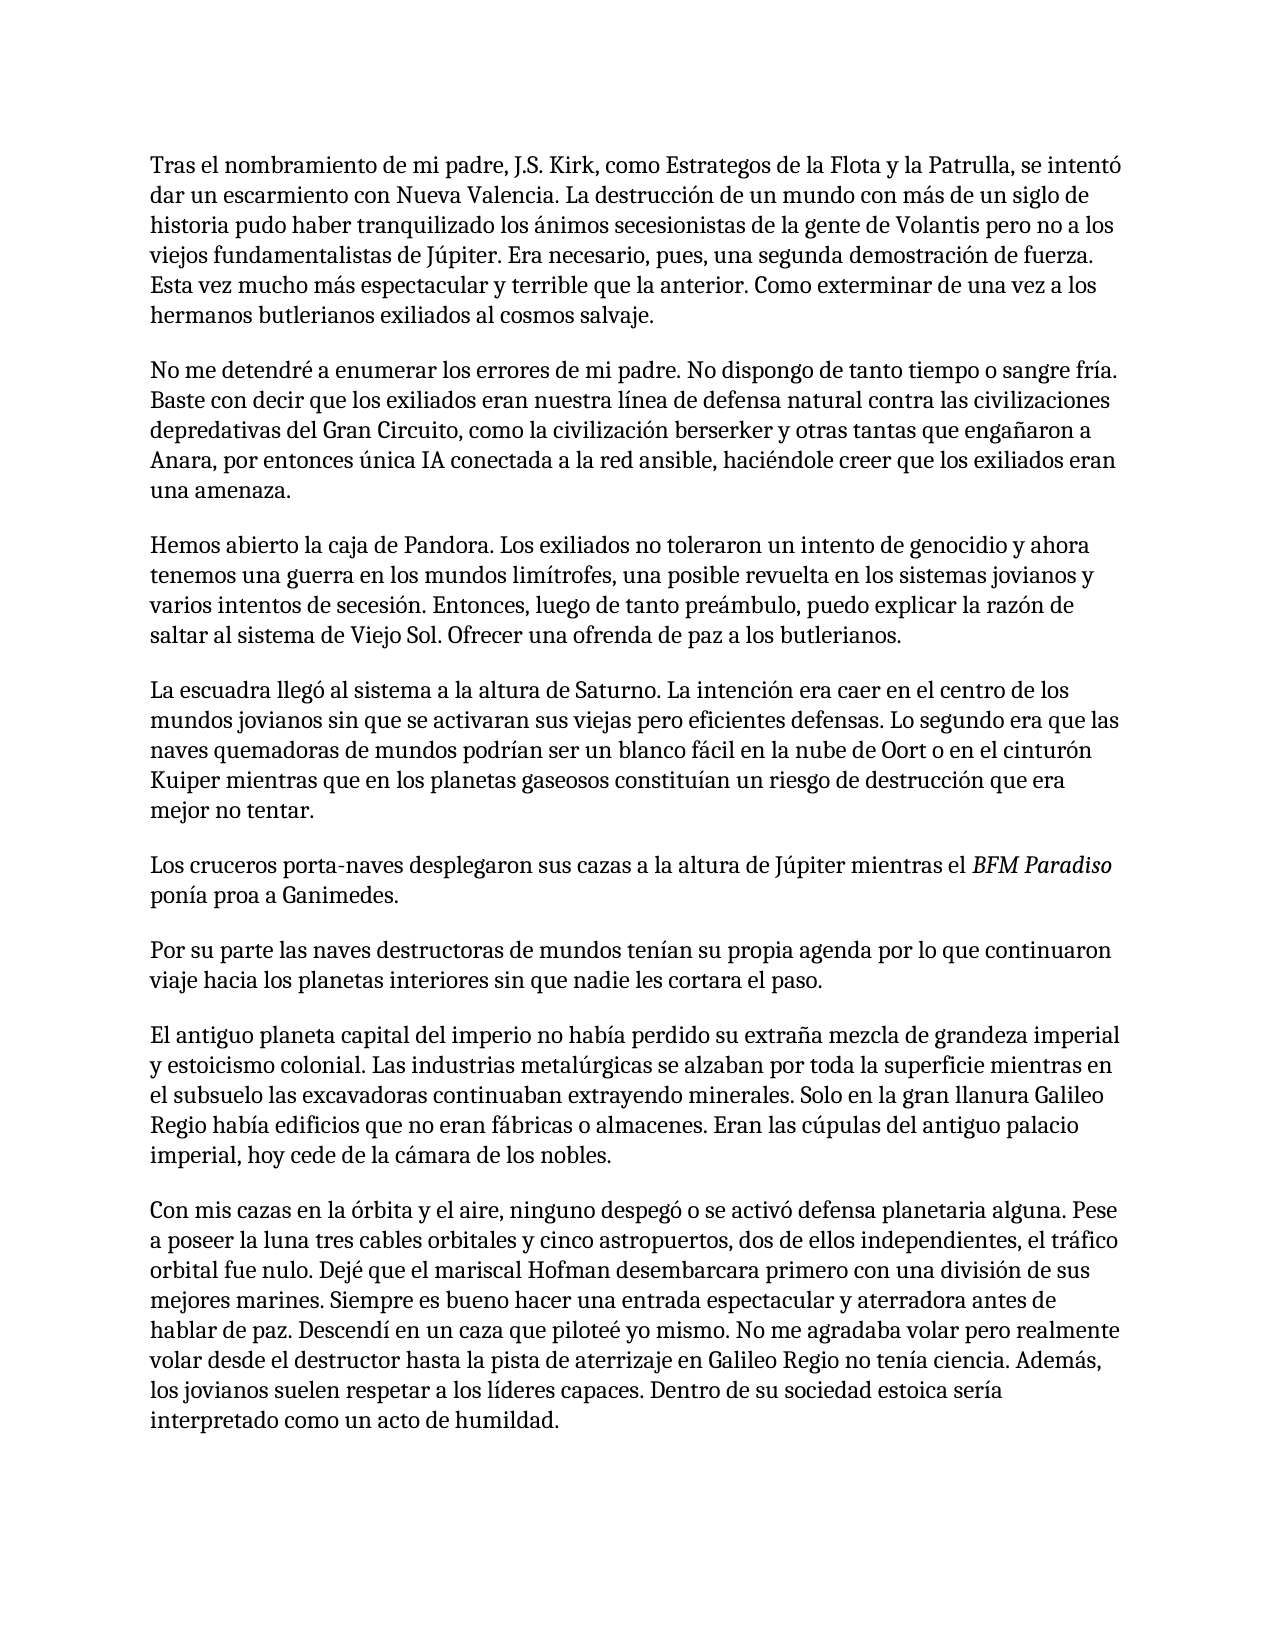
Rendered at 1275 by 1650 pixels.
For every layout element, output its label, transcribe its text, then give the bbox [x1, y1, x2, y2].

text La escuadra llegó al sistema a la altura de Saturno. La intención era caer en el centro de los mundos jovianos sin que se activaran sus viejas pero eficientes defensas. Lo segundo era que las naves quemadoras de mundos podrían ser un blanco fácil en la nube de Oort o en el cinturón Kuiper mientras que en los planetas gaseosos constituían un riesgo de destrucción que era mejor no tentar. [150, 675, 1125, 825]
text Hemos abierto la caja de Pandora. Los exiliados no toleraron un intento de genocidio y ahora tenemos una guerra en los mundos limítrofes, una posible revuelta en los sistemas jovianos y varios intentos de secesión. Entonces, luego de tanto preámbulo, puedo explicar la razón de saltar al sistema de Viejo Sol. Ofrecer una ofrenda de paz a los butlerianos. [150, 530, 1125, 650]
text No me detendré a enumerar los errores de mi padre. No dispongo de tanto tiempo o sangre fría. Baste con decir que los exiliados eran nuestra línea de defensa natural contra las civilizaciones depredativas del Gran Circuito, como la civilización berserker y otras tantas que engañaron a Anara, por entonces única IA conectada a la red ansible, haciéndole creer que los exiliados eran una amenaza. [150, 355, 1125, 505]
text Tras el nombramiento de mi padre, J.S. Kirk, como Estrategos de la Flota y la Patrulla, se intentó dar un escarmiento con Nueva Valencia. La destrucción de un mundo con más de un siglo de historia pudo haber tranquilizado los ánimos secesionistas de la gente de Volantis pero no a los viejos fundamentalistas de Júpiter. Era necesario, pues, una segunda demostración de fuerza. Esta vez mucho más espectacular y terrible que la anterior. Como exterminar de una vez a los hermanos butlerianos exiliados al cosmos salvaje. [150, 150, 1125, 330]
text Los cruceros porta-naves desplegaron sus cazas a la altura de Júpiter mientras el BFM Paradiso ponía proa a Ganimedes. [150, 850, 1125, 910]
text Por su parte las naves destructoras de mundos tenían su propia agenda por lo que continuaron viaje hacia los planetas interiores sin que nadie les cortara el paso. [150, 935, 1125, 995]
text El antiguo planeta capital del imperio no había perdido su extraña mezcla de grandeza imperial y estoicismo colonial. Las industrias metalúrgicas se alzaban por toda la superficie mientras en el subsuelo las excavadoras continuaban extrayendo minerales. Solo en la gran llanura Galileo Regio había edificios que no eran fábricas o almacenes. Eran las cúpulas del antiguo palacio imperial, hoy cede de la cámara de los nobles. [150, 1020, 1125, 1170]
text Con mis cazas en la órbita y el aire, ninguno despegó o se activó defensa planetaria alguna. Pese a poseer la luna tres cables orbitales y cinco astropuertos, dos de ellos independientes, el tráfico orbital fue nulo. Dejé que el mariscal Hofman desembarcara primero con una división de sus mejores marines. Siempre es bueno hacer una entrada espectacular y aterradora antes de hablar de paz. Descendí en un caza que piloteé yo mismo. No me agradaba volar pero realmente volar desde el destructor hasta la pista de aterrizaje en Galileo Regio no tenía ciencia. Además, los jovianos suelen respetar a los líderes capaces. Dentro de su sociedad estoica sería interpretado como un acto de humildad. [150, 1195, 1125, 1435]
